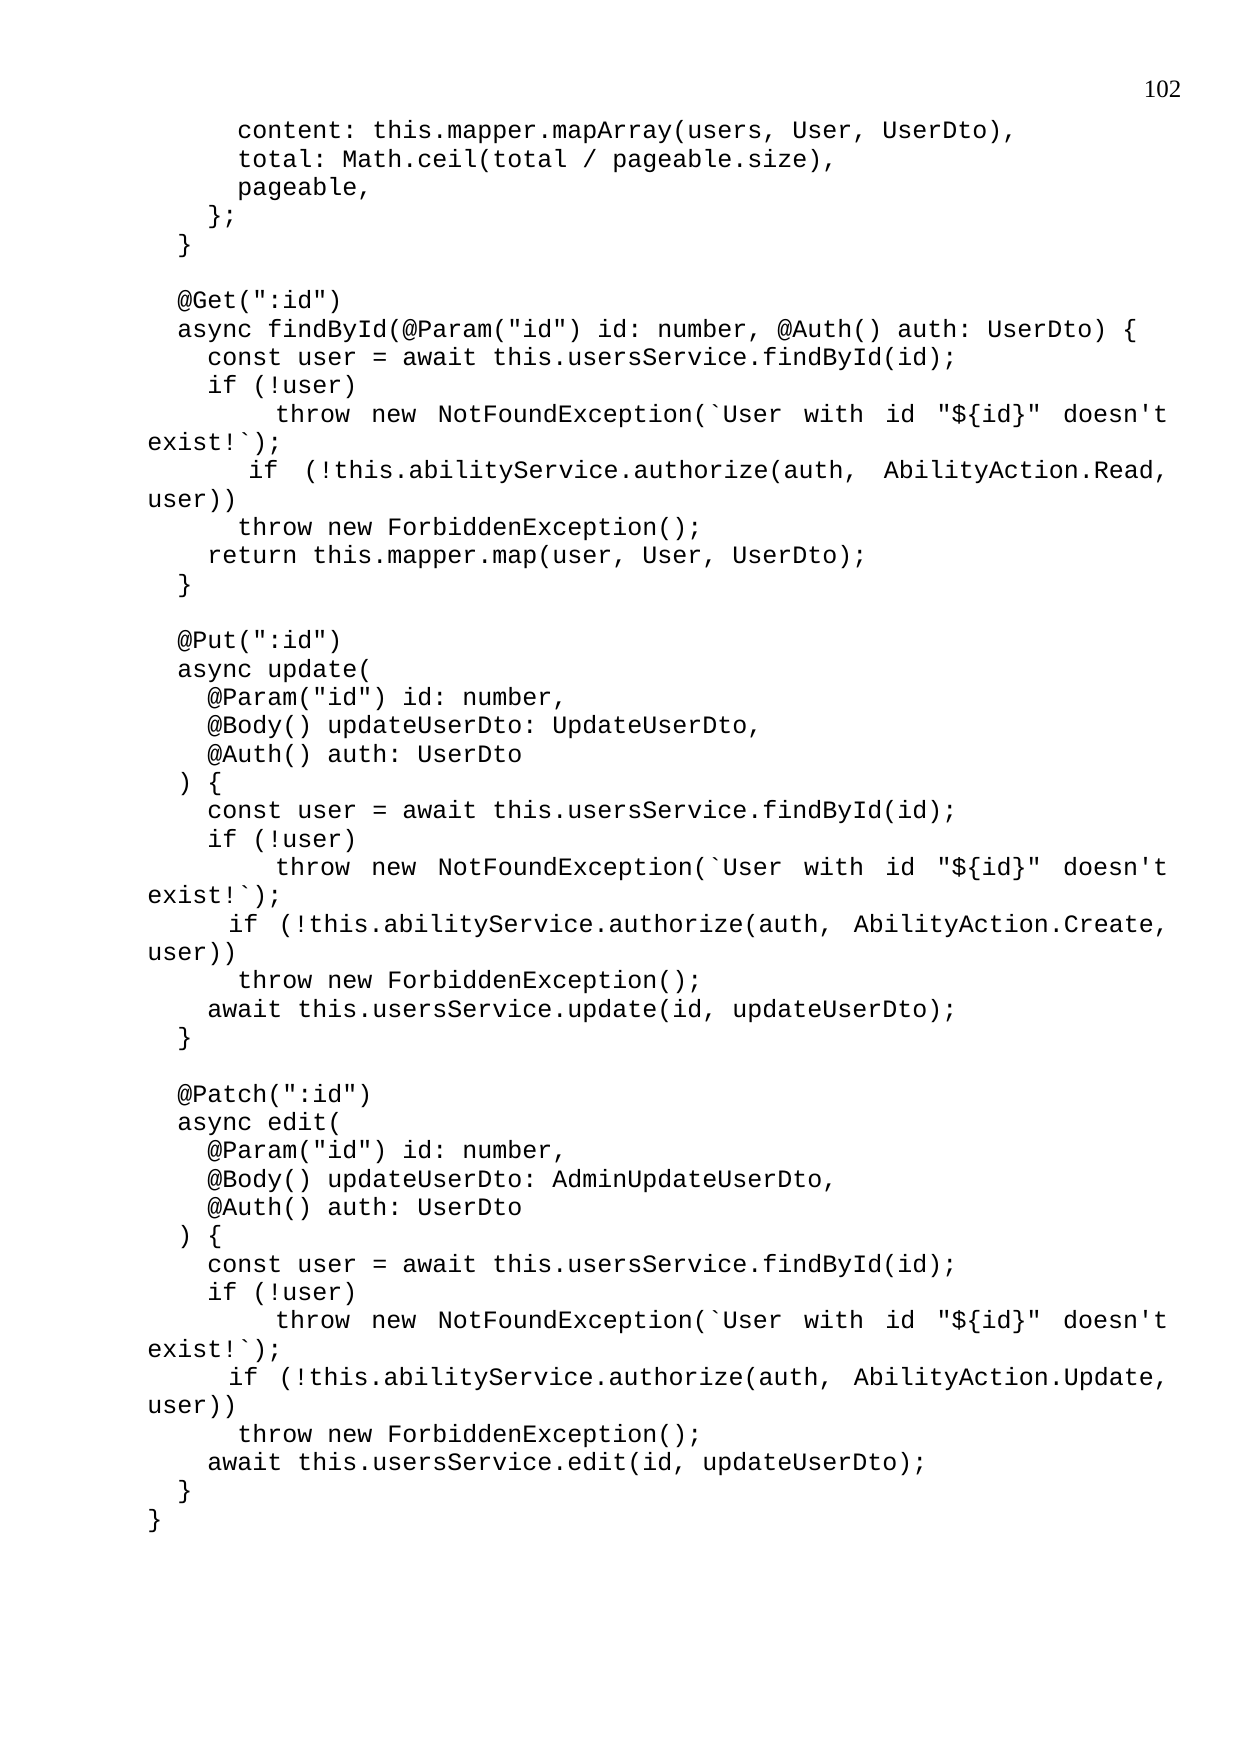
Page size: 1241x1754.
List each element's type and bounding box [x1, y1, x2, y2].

table_header [136, 118, 1180, 1535]
